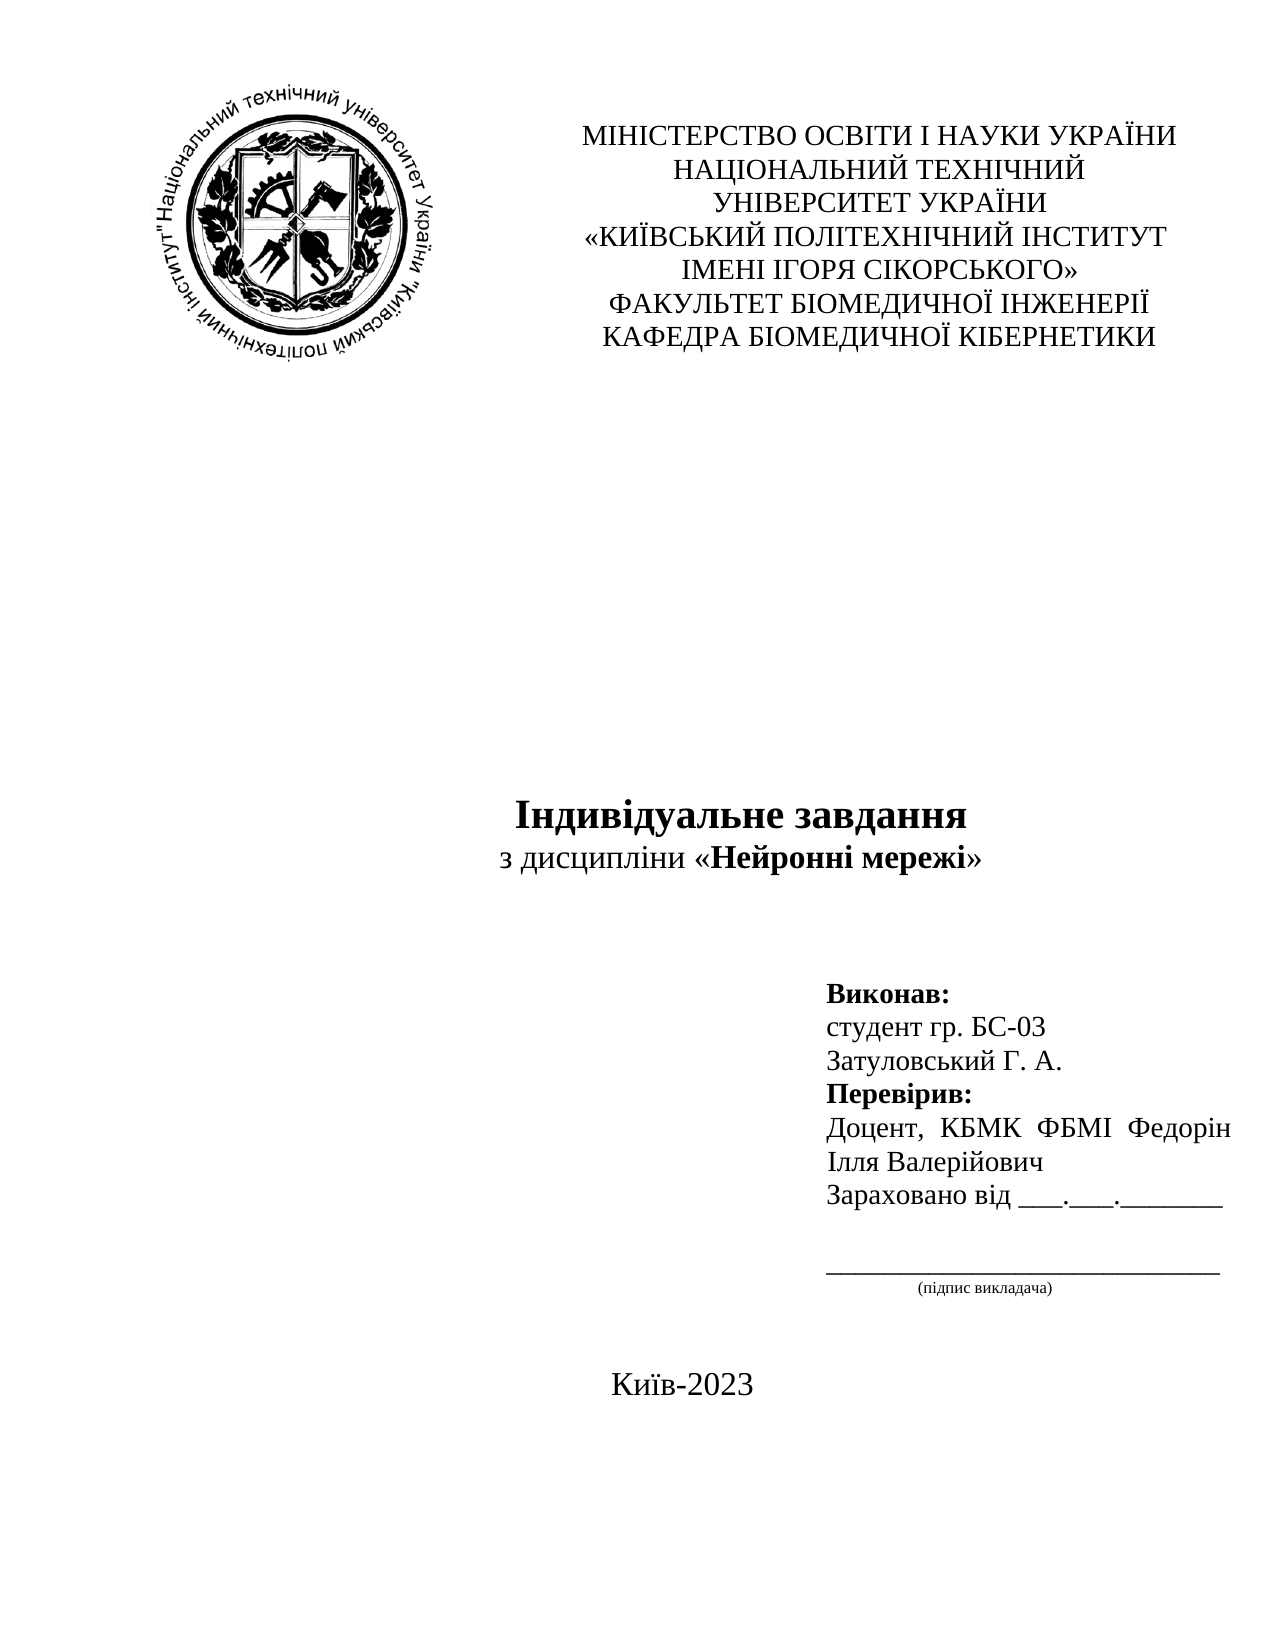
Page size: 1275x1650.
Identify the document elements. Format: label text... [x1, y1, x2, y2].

text ФАКУЛЬТЕТ БІОМЕДИЧНОЇ ІНЖЕНЕРІЇ [436, 286, 1187, 319]
text ___________________________ [826, 1244, 1231, 1278]
text Перевірив: [826, 1077, 1187, 1110]
text з дисципліни «Нейронні мережі» [294, 837, 1187, 875]
text КАФЕДРА БІОМЕДИЧНОЇ КІБЕРНЕТИКИ [436, 319, 1187, 353]
picture [151, 79, 436, 365]
text Виконав: [826, 976, 1187, 1009]
text Київ-2023 [177, 1364, 1187, 1402]
text Індивідуальне завдання [294, 789, 1187, 837]
text студент гр. БС-03 [826, 1009, 1187, 1043]
text МІНІСТЕРСТВО ОСВІТИ I НАУКИ УКРАЇНИ [436, 118, 1187, 152]
text Доцент, КБМК ФБМІ Федорін Ілля Валерійович [826, 1110, 1231, 1177]
text Затуловський Г. А. [826, 1043, 1187, 1077]
text (підпис викладача) [826, 1278, 1231, 1297]
text «КИЇВСЬКИЙ ПОЛІТЕХНІЧНИЙ ІНСТИТУТ ІМЕНІ ІГОРЯ СІКОРСЬКОГО» [436, 219, 1187, 286]
text Зараховано від ___.___._______ [826, 1177, 1231, 1211]
text НАЦІОНАЛЬНИЙ ТЕХНІЧНИЙ УНІВЕРСИТЕТ УКРАЇНИ [436, 152, 1187, 219]
